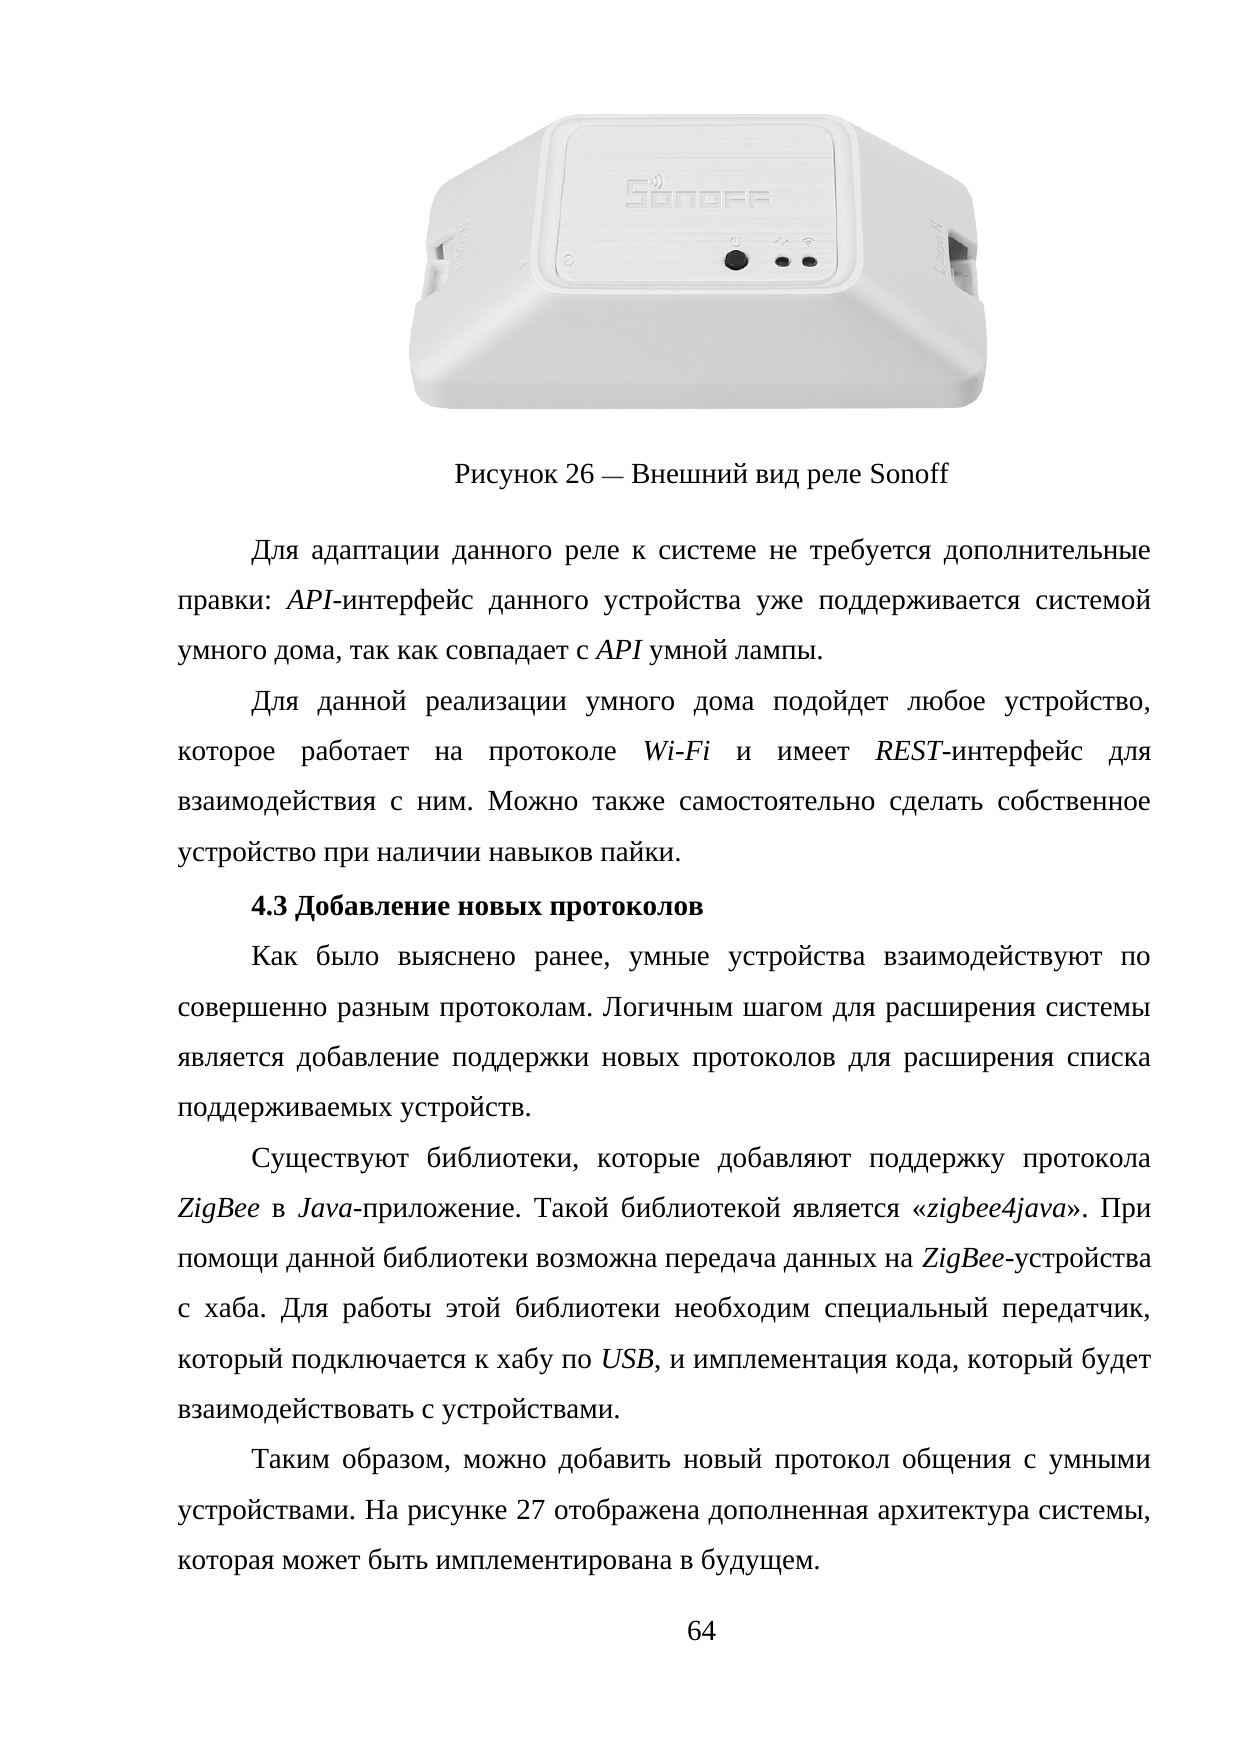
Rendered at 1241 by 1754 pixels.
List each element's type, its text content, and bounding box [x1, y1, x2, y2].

text Существуют библиотеки, которые добавляют поддержку протокола ZigBee в Java-приложение. Такой библиотекой является «zigbee4java». При помощи данной библиотеки возможна передача данных на ZigBee-устройства с хаба. Для работы этой библиотеки необходим специальный передатчик, который подключается к хабу по USB, и имплементация кода, который будет взаимодействовать с устройствами. [177, 1140, 1152, 1425]
text 4.3 Добавление новых протоколов [177, 888, 1152, 922]
text Рисунок 26 — Внешний вид реле Sonoff [177, 456, 1152, 490]
picture [396, 70, 1007, 440]
text Таким образом, можно добавить новый протокол общения с умными устройствами. На рисунке 27 отображена дополненная архитектура системы, которая может быть имплементирована в будущем. [177, 1442, 1152, 1576]
text Для адаптации данного реле к системе не требуется дополнительные правки: API-интерфейс данного устройства уже поддерживается системой умного дома, так как совпадает с API умной лампы. [177, 532, 1152, 666]
text Для данной реализации умного дома подойдет любое устройство, которое работает на протоколе Wi-Fi и имеет REST-интерфейс для взаимодействия с ним. Можно также самостоятельно сделать собственное устройство при наличии навыков пайки. [177, 683, 1152, 867]
text Как было выяснено ранее, умные устройства взаимодействуют по совершенно разным протоколам. Логичным шагом для расширения системы является добавление поддержки новых протоколов для расширения списка поддерживаемых устройств. [177, 938, 1152, 1123]
